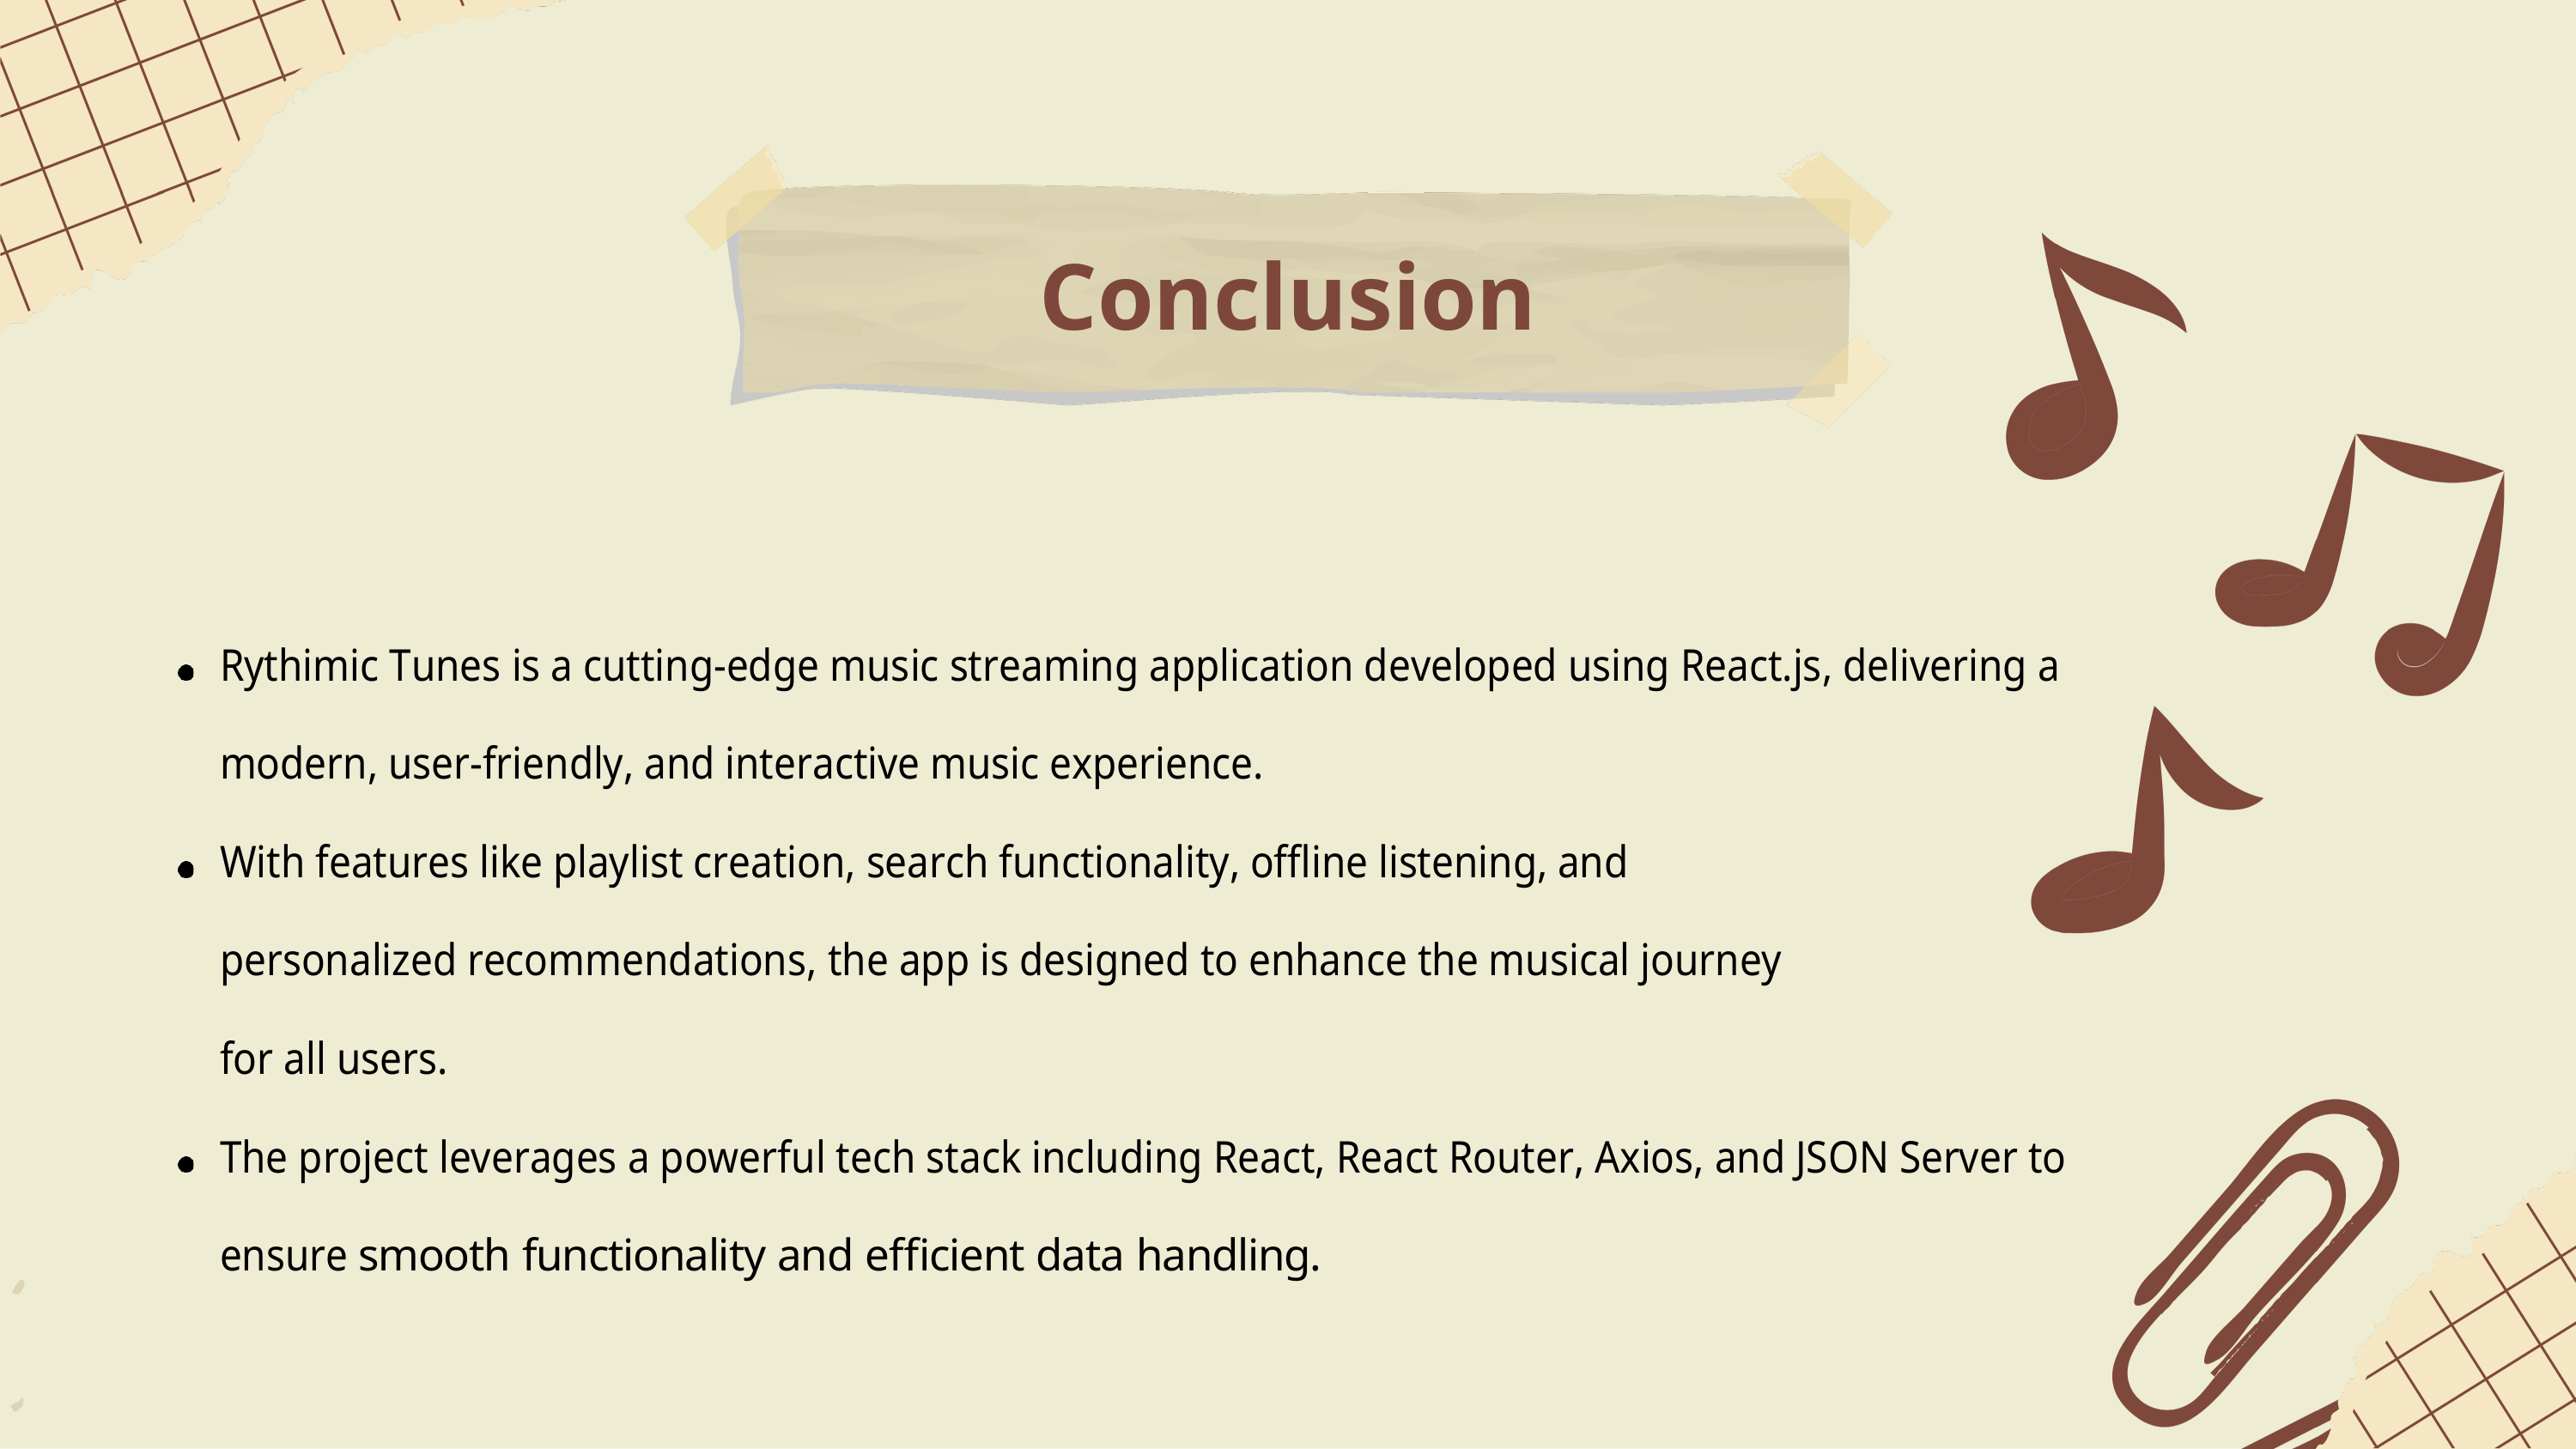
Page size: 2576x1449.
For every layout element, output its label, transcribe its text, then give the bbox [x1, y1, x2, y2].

picture [178, 664, 194, 681]
picture [10, 1397, 24, 1412]
picture [12, 1279, 25, 1294]
picture [0, 0, 2576, 1449]
text With features like playlist creation, search functionality, offline listening, and personalized recommendations, the app is designed to enhance the musical journey for all users. [178, 831, 1783, 1087]
picture [178, 861, 194, 878]
text Rythimic Tunes is a cutting-edge music streaming application developed using React.js, delivering a modern, user-friendly, and interactive music experience. [178, 634, 2085, 791]
subtitle Conclusion [164, 233, 2412, 357]
picture [178, 1156, 194, 1173]
text The project leverages a powerful tech stack including React, React Router, Axios, and JSON Server to ensure smooth functionality and efficient data handling. [178, 1125, 2098, 1283]
